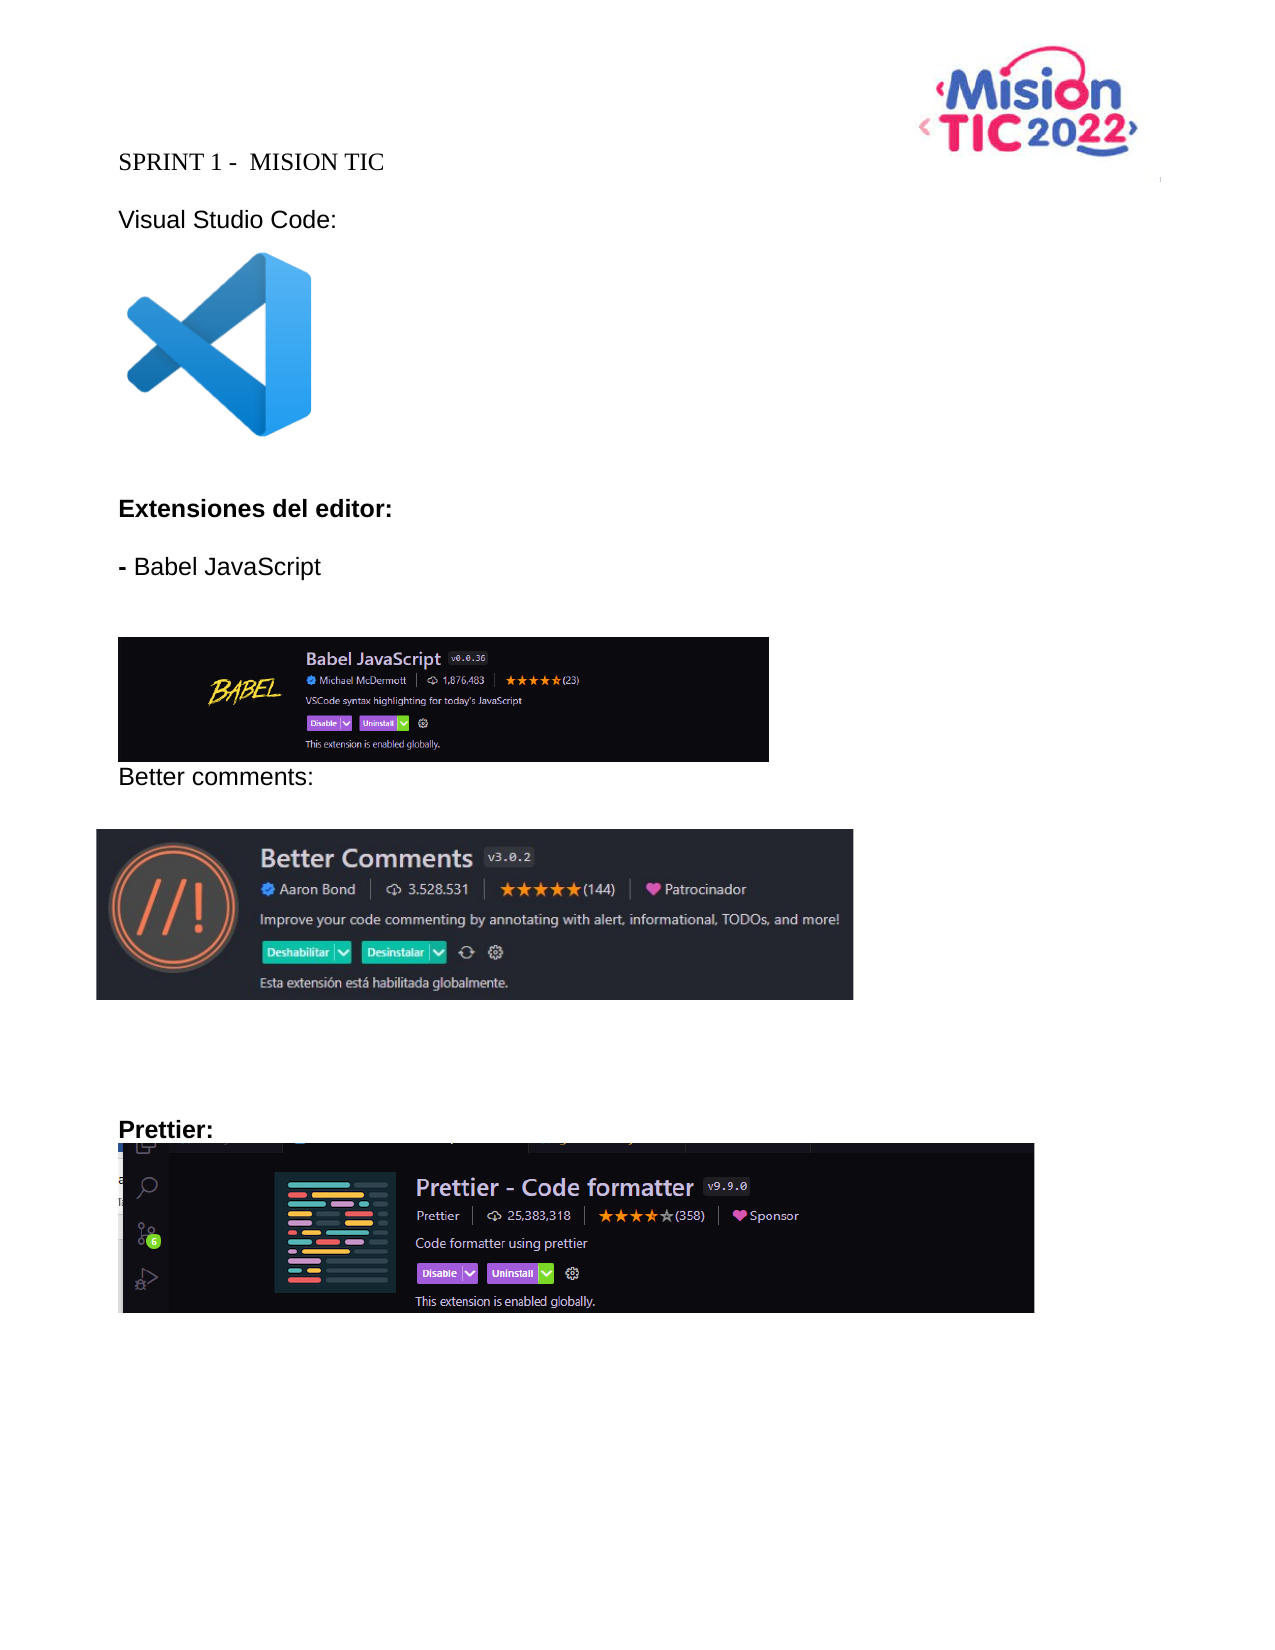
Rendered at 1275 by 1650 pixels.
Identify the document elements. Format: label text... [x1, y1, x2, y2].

picture [905, 28, 1162, 182]
text Visual Studio Code: [118, 205, 1157, 234]
picture [118, 1143, 1035, 1313]
picture [118, 637, 769, 762]
text Prettier: [118, 1114, 1157, 1143]
text Better comments: [118, 762, 1157, 790]
picture [127, 252, 312, 437]
picture [96, 829, 854, 1000]
text - Babel JavaScript [118, 552, 1157, 580]
text Extensiones del editor: [118, 494, 1157, 523]
